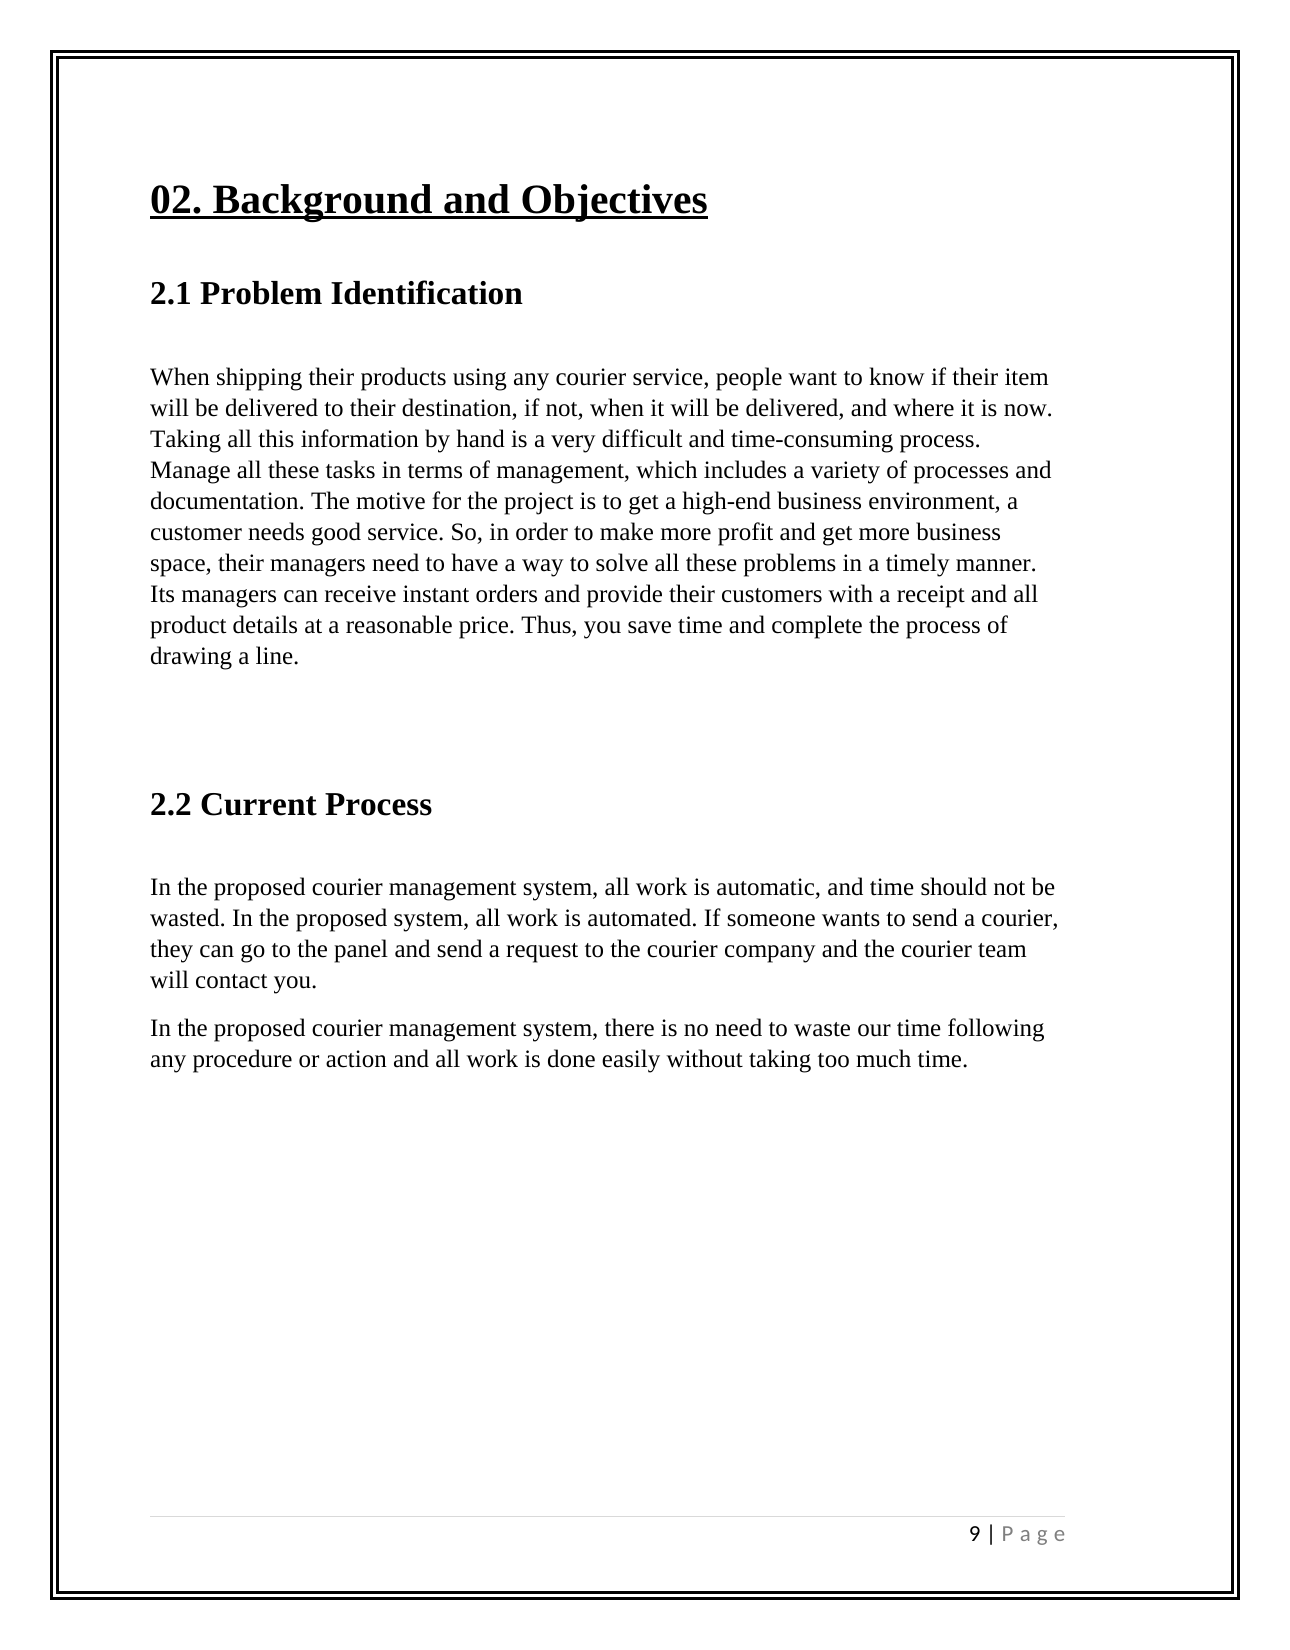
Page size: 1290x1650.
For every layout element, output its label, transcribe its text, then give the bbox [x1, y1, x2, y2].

subtitle 02. Background and Objectives [150, 175, 1065, 223]
text When shipping their products using any courier service, people want to know if their item will be delivered to their destination, if not, when it will be delivered, and where it is now. Taking all this information by hand is a very difficult and time-consuming process. Manage all these tasks in terms of management, which includes a variety of processes and documentation. The motive for the project is to get a high-end business environment, a customer needs good service. So, in order to make more profit and get more business space, their managers need to have a way to solve all these problems in a timely manner. Its managers can receive instant orders and provide their customers with a receipt and all product details at a reasonable price. Thus, you save time and complete the process of drawing a line. [150, 362, 1065, 670]
text In the proposed courier management system, all work is automatic, and time should not be wasted. In the proposed system, all work is automated. If someone wants to send a courier, they can go to the panel and send a request to the courier company and the courier team will contact you. [150, 872, 1065, 994]
text In the proposed courier management system, there is no need to waste our time following any procedure or action and all work is done easily without taking too much time. [150, 1013, 1065, 1073]
subtitle 2.1 Problem Identification [150, 273, 1065, 312]
subtitle 2.2 Current Process [150, 784, 1065, 823]
